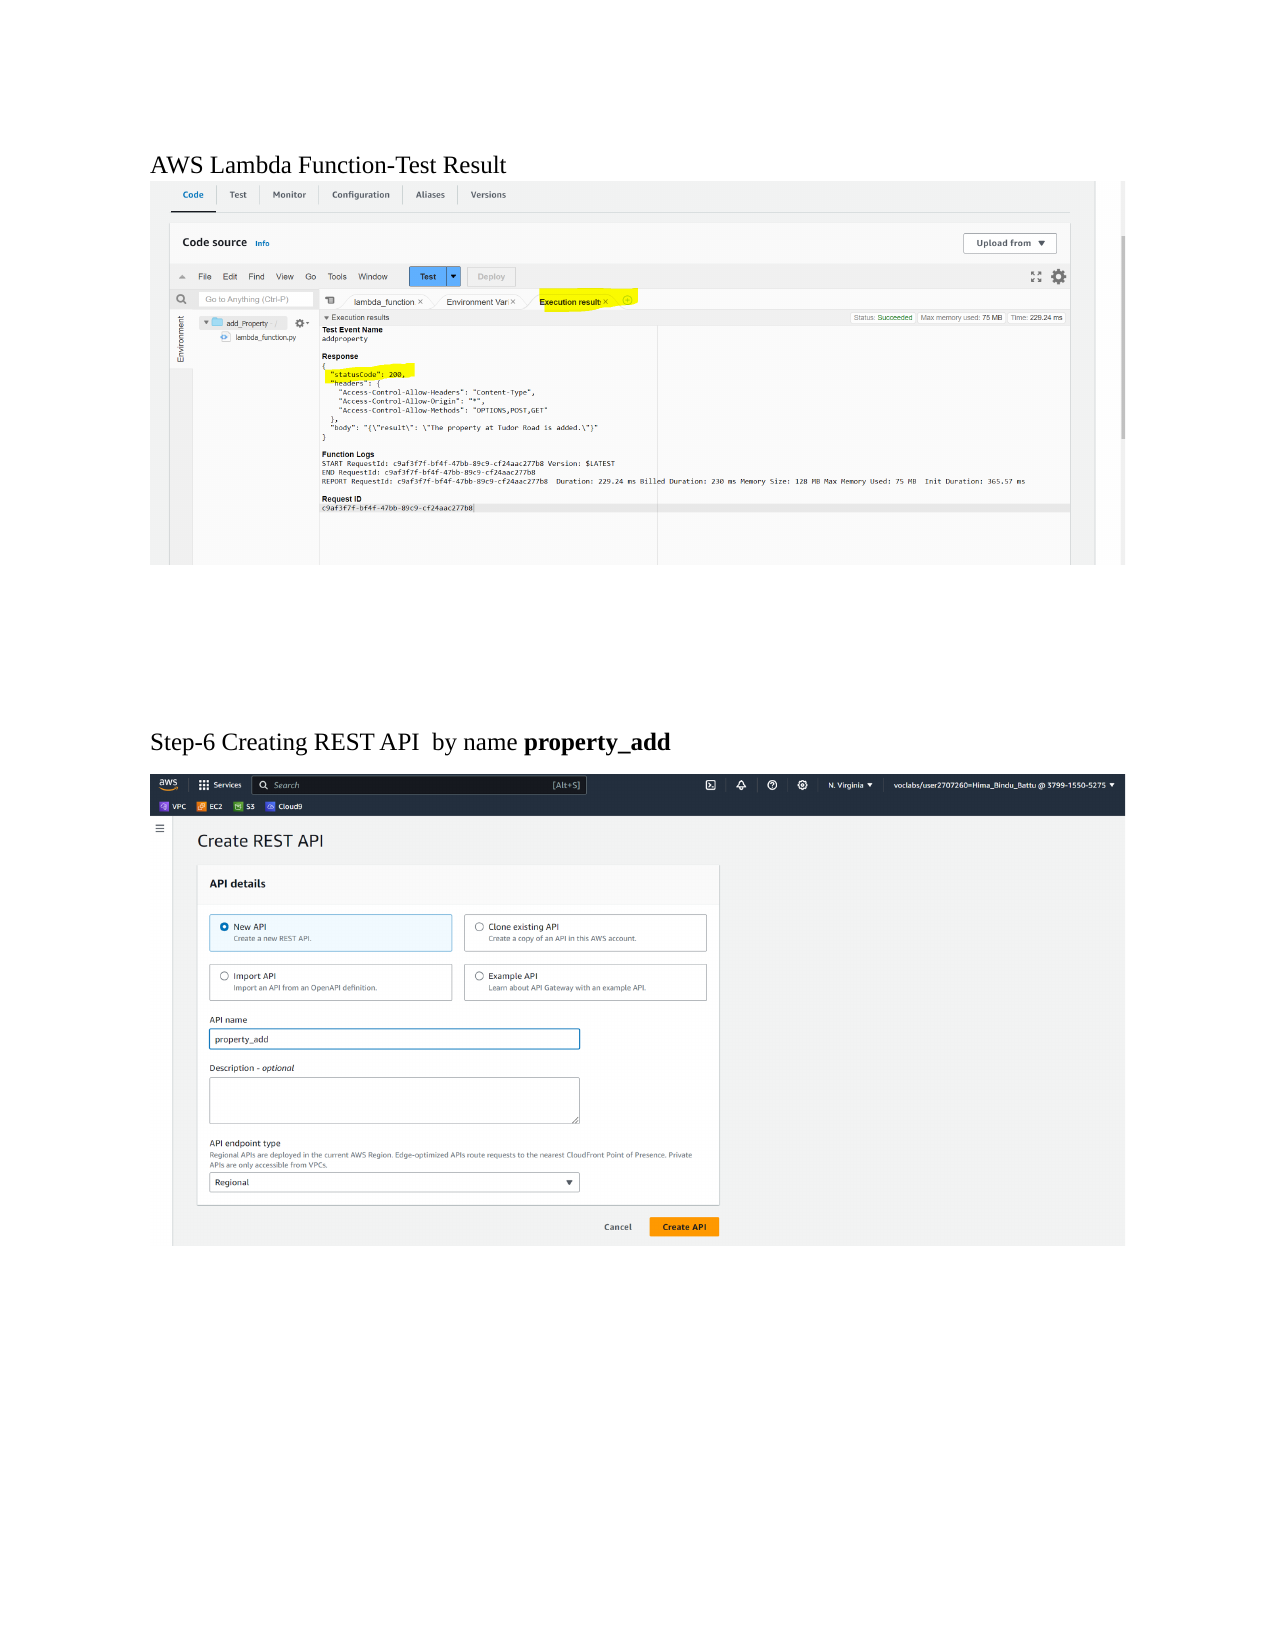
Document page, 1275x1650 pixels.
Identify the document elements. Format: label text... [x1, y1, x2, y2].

picture [150, 181, 1125, 565]
text Step-6 Creating REST API by name property_add [150, 727, 1125, 756]
picture [150, 774, 1125, 1246]
text AWS Lambda Function-Test Result [150, 150, 1125, 181]
